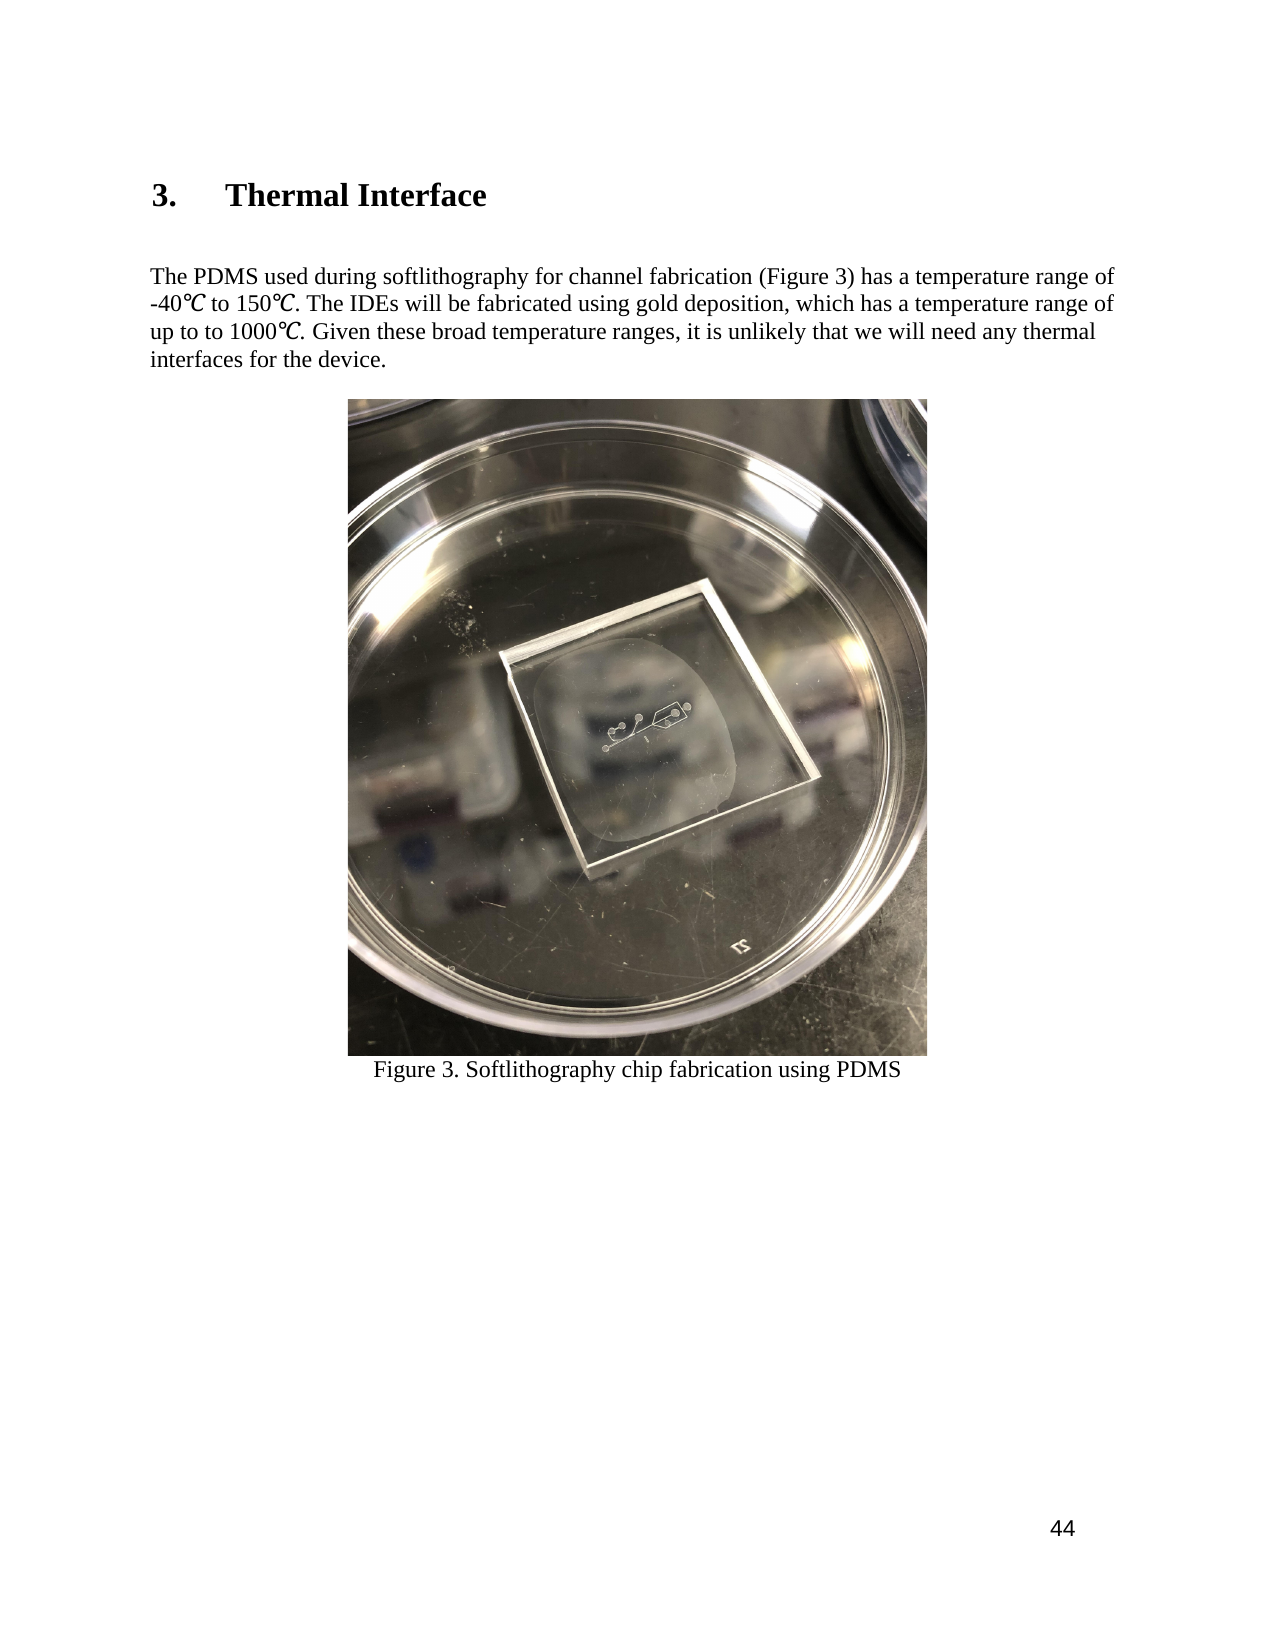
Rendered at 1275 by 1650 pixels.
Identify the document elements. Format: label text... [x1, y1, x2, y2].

picture [347, 399, 928, 1056]
text The PDMS used during softlithography for channel fabrication (Figure 3) has a temperature range of -40℃ to 150℃. The IDEs will be fabricated using gold deposition, which has a temperature range of up to to 1000℃. Given these broad temperature ranges, it is unlikely that we will need any thermal interfaces for the device. [150, 262, 1125, 372]
text Figure 3. Softlithography chip fabrication using PDMS [150, 1055, 1125, 1083]
subtitle Thermal Interface [150, 175, 1125, 213]
